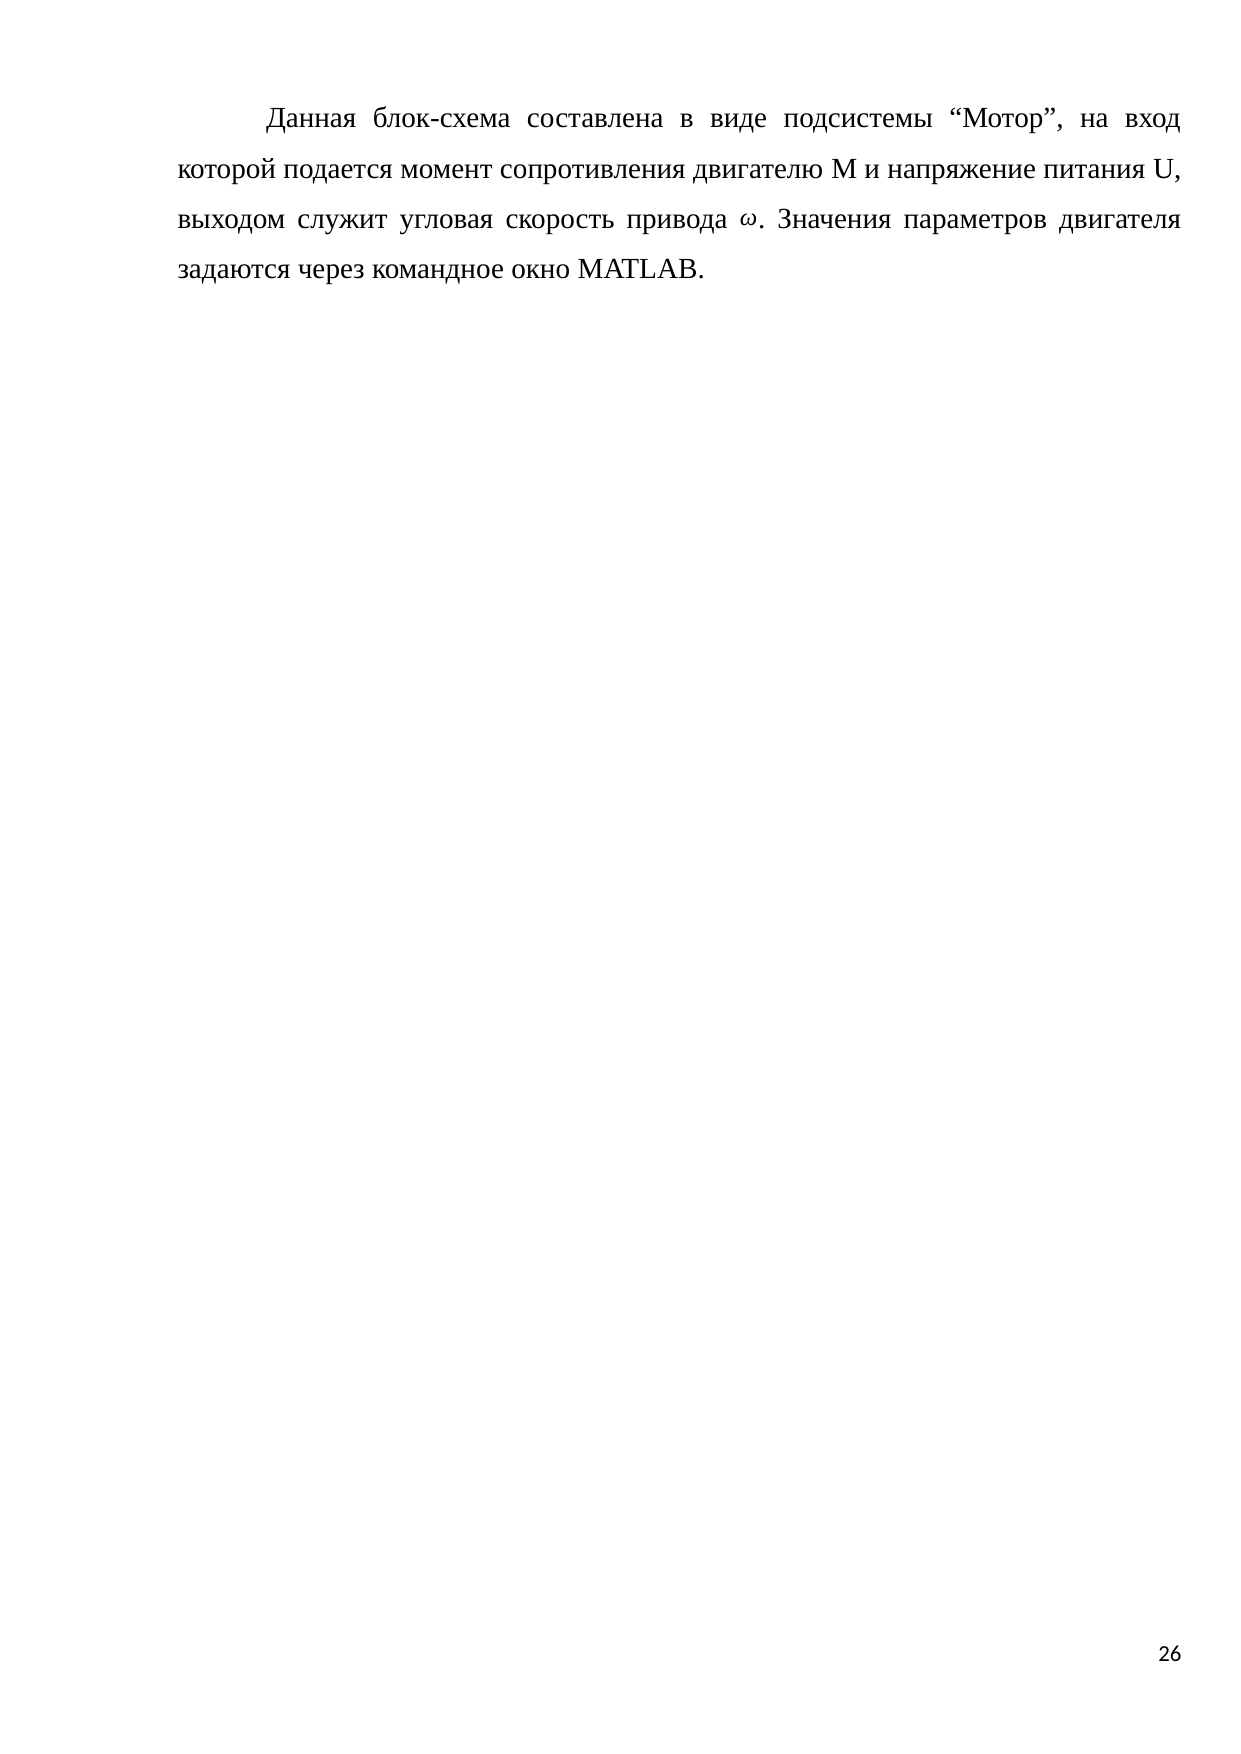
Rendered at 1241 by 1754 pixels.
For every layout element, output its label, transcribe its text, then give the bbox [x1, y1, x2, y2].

text Данная блок-схема составлена в виде подсистемы “Мотор”, на вход которой подается момент сопротивления двигателю M и напряжение питания U, выходом служит угловая скорость привода . Значения параметров двигателя задаются через командное окно MATLAB. [177, 100, 1181, 285]
